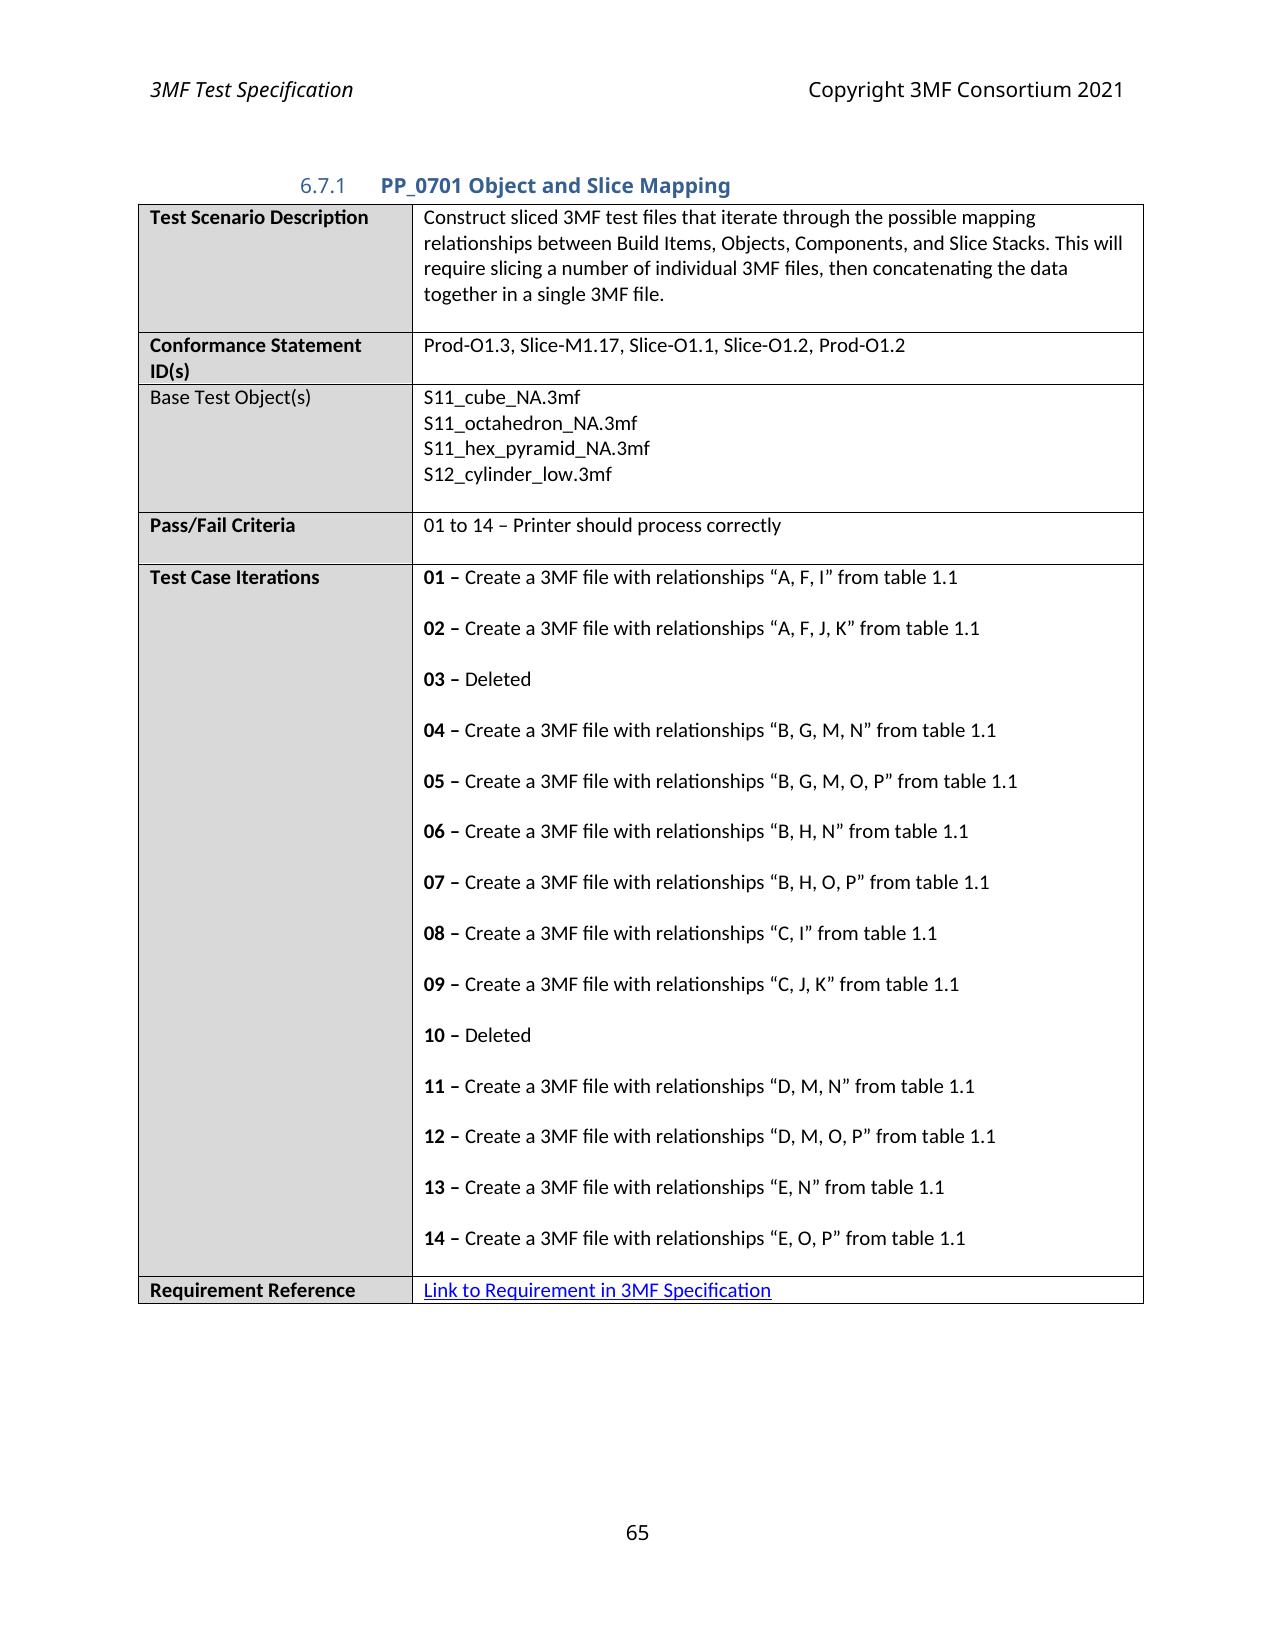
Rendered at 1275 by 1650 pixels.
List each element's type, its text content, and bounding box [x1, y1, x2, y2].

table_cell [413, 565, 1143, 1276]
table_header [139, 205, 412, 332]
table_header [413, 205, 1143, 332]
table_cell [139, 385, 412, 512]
subtitle PP_0701 Object and Slice Mapping [300, 171, 1125, 199]
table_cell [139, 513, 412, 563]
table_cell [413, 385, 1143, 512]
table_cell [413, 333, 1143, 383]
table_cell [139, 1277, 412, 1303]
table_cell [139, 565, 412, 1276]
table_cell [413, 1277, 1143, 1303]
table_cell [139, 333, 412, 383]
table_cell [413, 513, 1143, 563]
